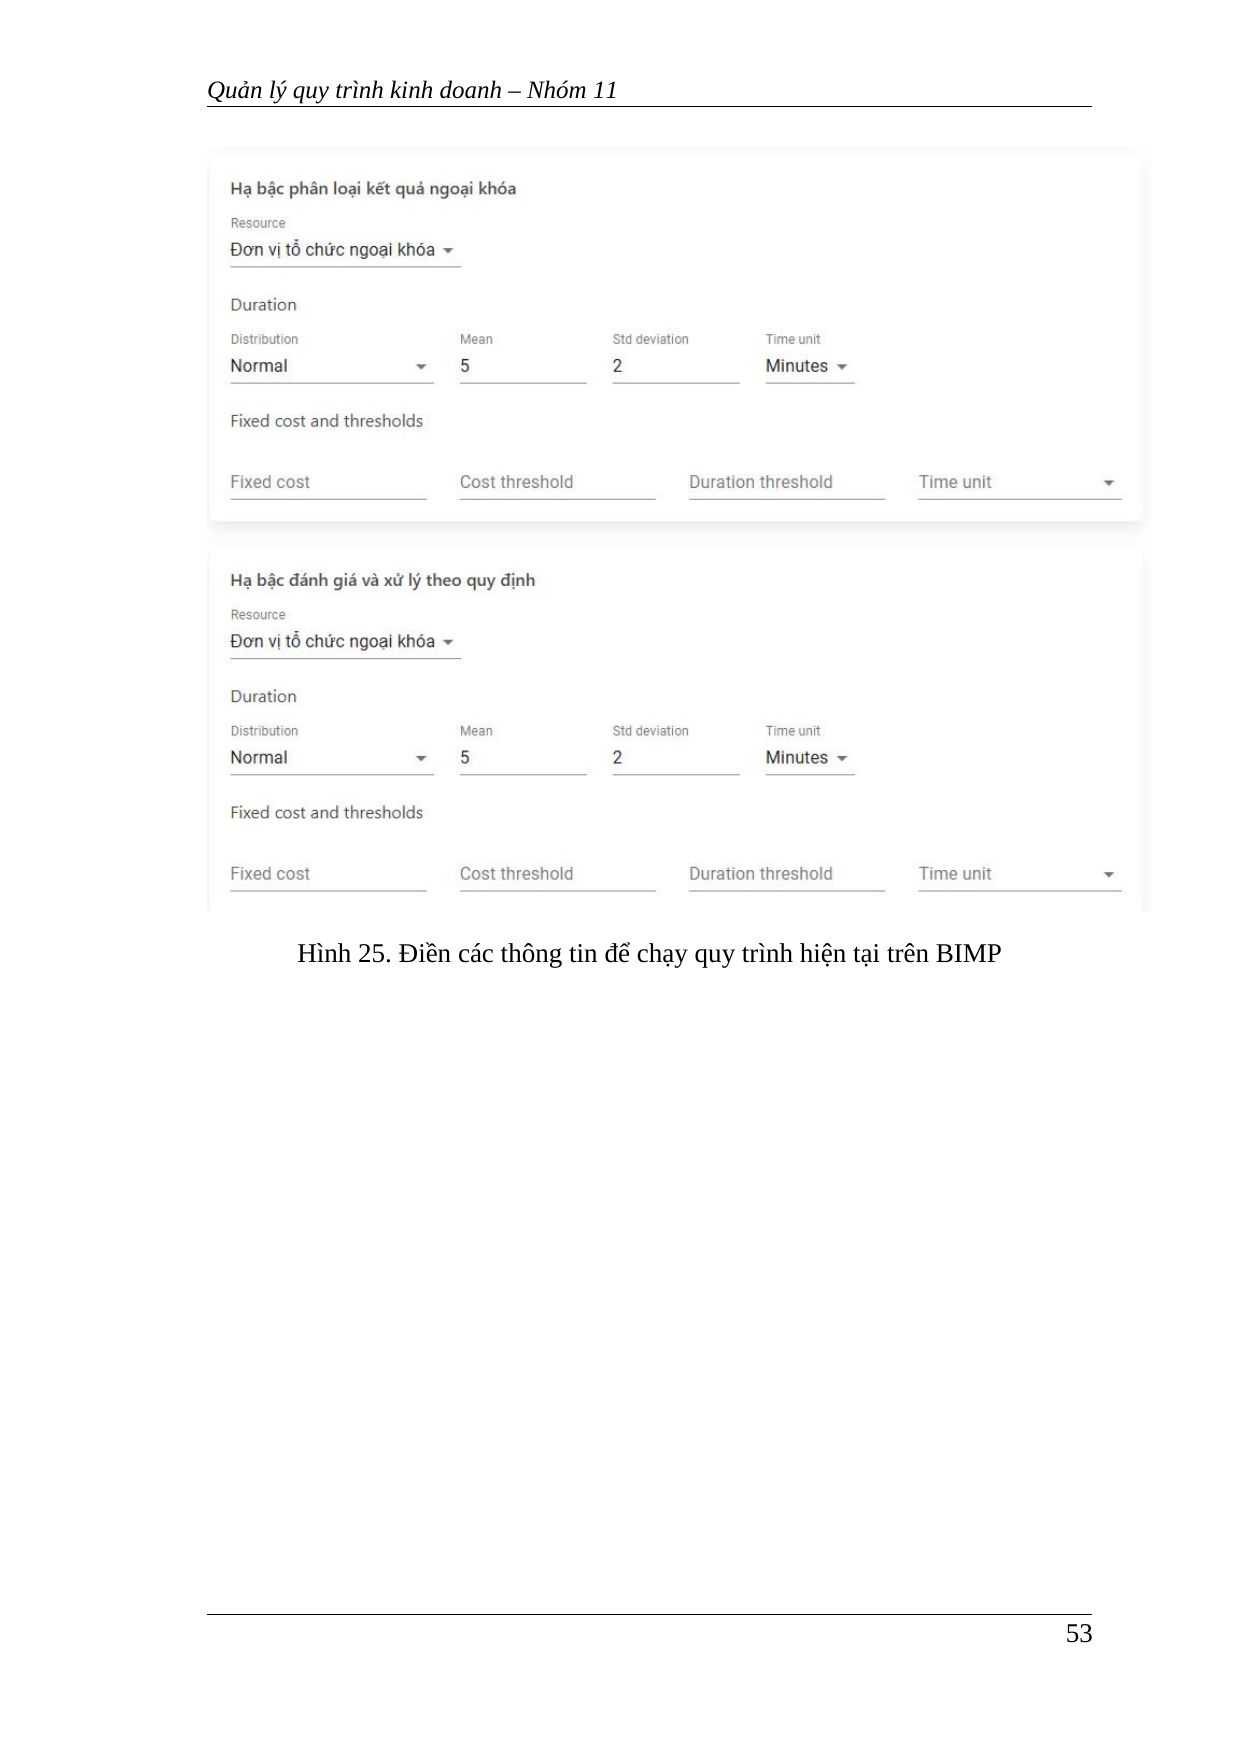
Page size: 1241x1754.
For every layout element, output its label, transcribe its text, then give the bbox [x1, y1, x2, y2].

picture [206, 147, 1152, 912]
text Hình 25. Điền các thông tin để chạy quy trình hiện tại trên BIMP [207, 937, 1092, 968]
